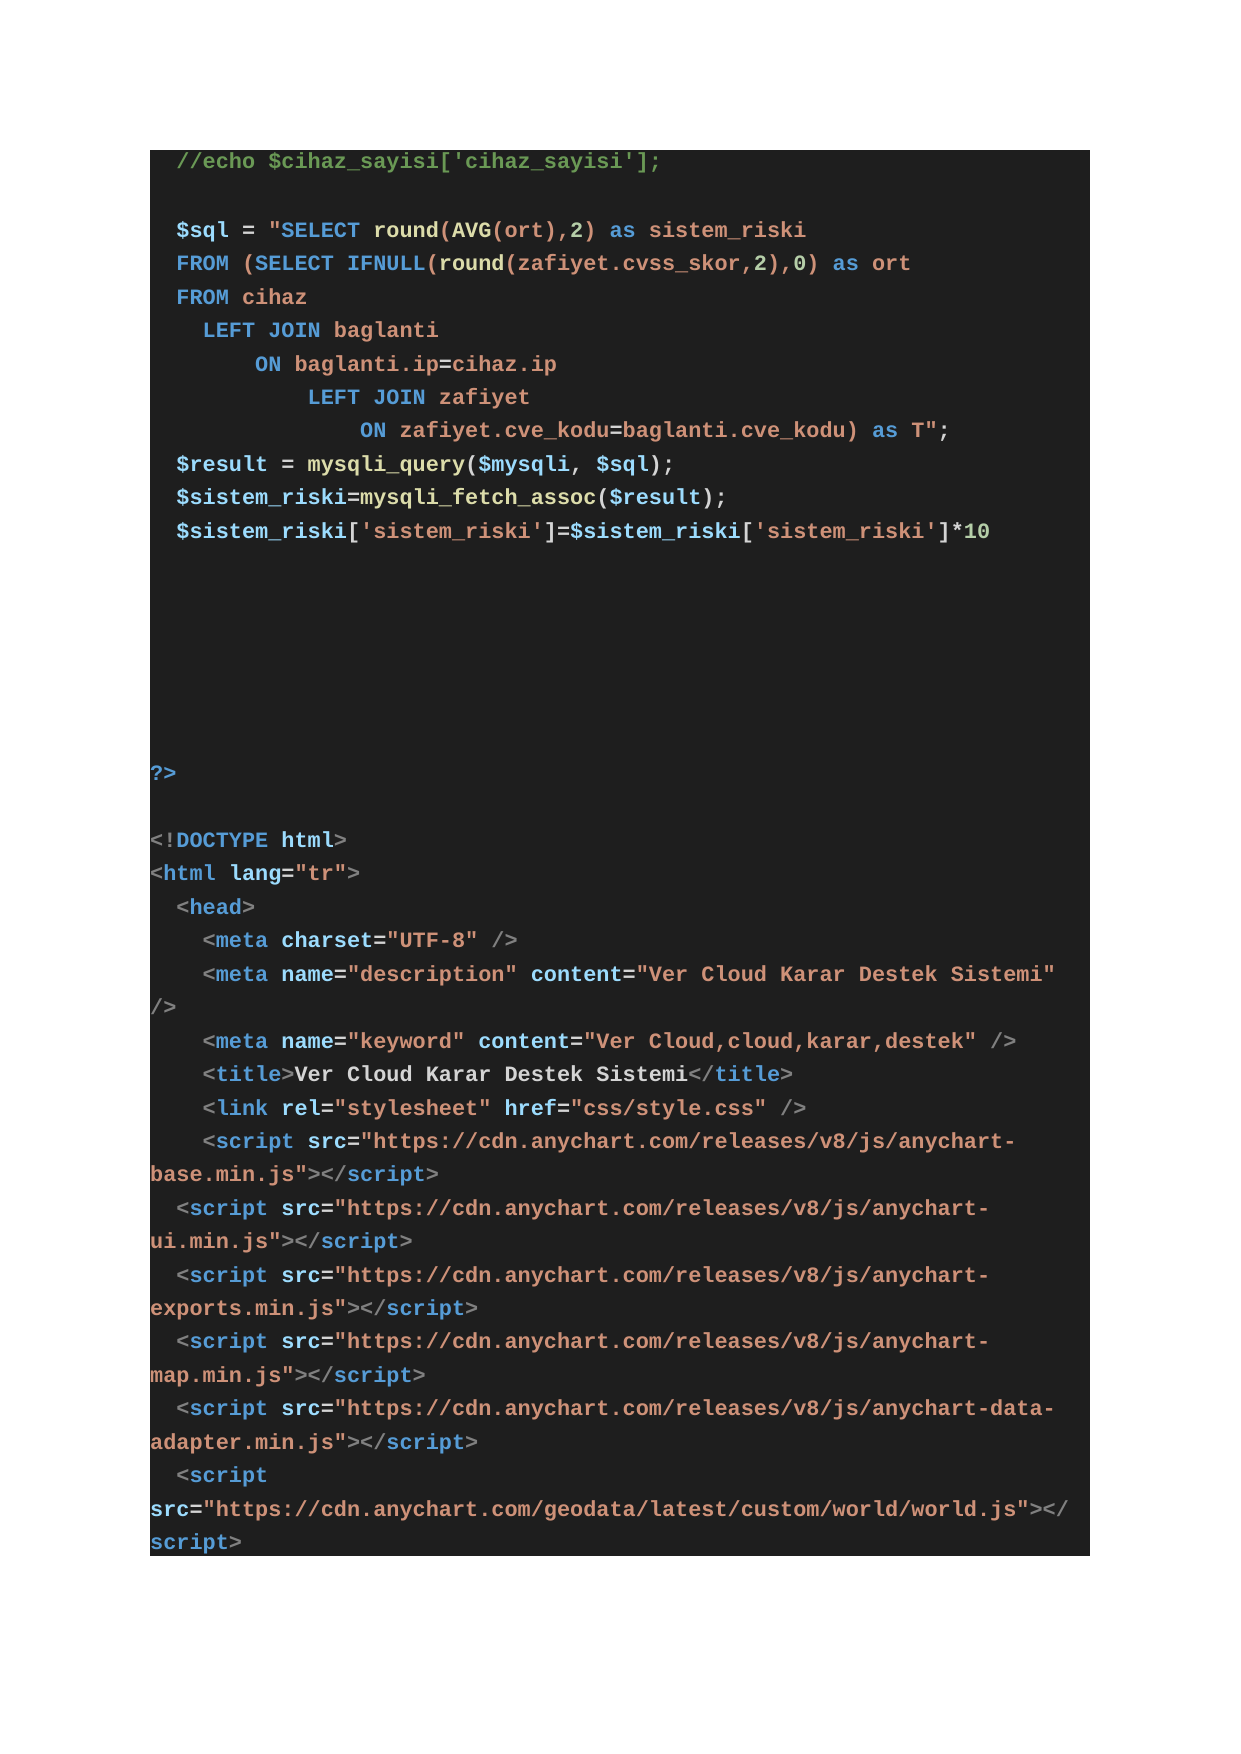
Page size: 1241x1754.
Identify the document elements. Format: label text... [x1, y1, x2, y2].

text <meta name="keyword" content="Ver Cloud,cloud,karar,destek" /> [150, 1030, 1090, 1054]
text LEFT JOIN zafiyet [150, 386, 1090, 411]
text FROM cihaz [150, 286, 1090, 311]
text <script src="https://cdn.anychart.com/releases/v8/js/anychart-base.min.js"></script> [150, 1130, 1090, 1188]
text <head> [150, 896, 1090, 921]
text LEFT JOIN baglanti [150, 319, 1090, 344]
text <!DOCTYPE html> [150, 829, 1090, 854]
text $sistem_riski=mysqli_fetch_assoc($result); [150, 486, 1090, 511]
text //echo $cihaz_sayisi['cihaz_sayisi']; [150, 150, 1090, 175]
text <html lang="tr"> [150, 863, 1090, 887]
text <script src="https://cdn.anychart.com/geodata/latest/custom/world/world.js"></script> [150, 1464, 1090, 1556]
text $sql = "SELECT round(AVG(ort),2) as sistem_riski [150, 219, 1090, 244]
text <script src="https://cdn.anychart.com/releases/v8/js/anychart-map.min.js"></script> [150, 1331, 1090, 1389]
text ?> [150, 762, 1090, 787]
text <script src="https://cdn.anychart.com/releases/v8/js/anychart-exports.min.js"></script> [150, 1264, 1090, 1322]
text ON baglanti.ip=cihaz.ip [150, 353, 1090, 377]
text <script src="https://cdn.anychart.com/releases/v8/js/anychart-ui.min.js"></script> [150, 1197, 1090, 1255]
text $result = mysqli_query($mysqli, $sql); [150, 453, 1090, 478]
text $sistem_riski['sistem_riski']=$sistem_riski['sistem_riski']*10 [150, 520, 1090, 545]
text <meta name="description" content="Ver Cloud Karar Destek Sistemi" /> [150, 963, 1090, 1021]
text FROM (SELECT IFNULL(round(zafiyet.cvss_skor,2),0) as ort [150, 252, 1090, 277]
text <script src="https://cdn.anychart.com/releases/v8/js/anychart-data-adapter.min.js"></script> [150, 1398, 1090, 1456]
text ON zafiyet.cve_kodu=baglanti.cve_kodu) as T"; [150, 419, 1090, 444]
text <meta charset="UTF-8" /> [150, 929, 1090, 954]
text <title>Ver Cloud Karar Destek Sistemi</title> [150, 1063, 1090, 1088]
text <link rel="stylesheet" href="css/style.css" /> [150, 1097, 1090, 1121]
